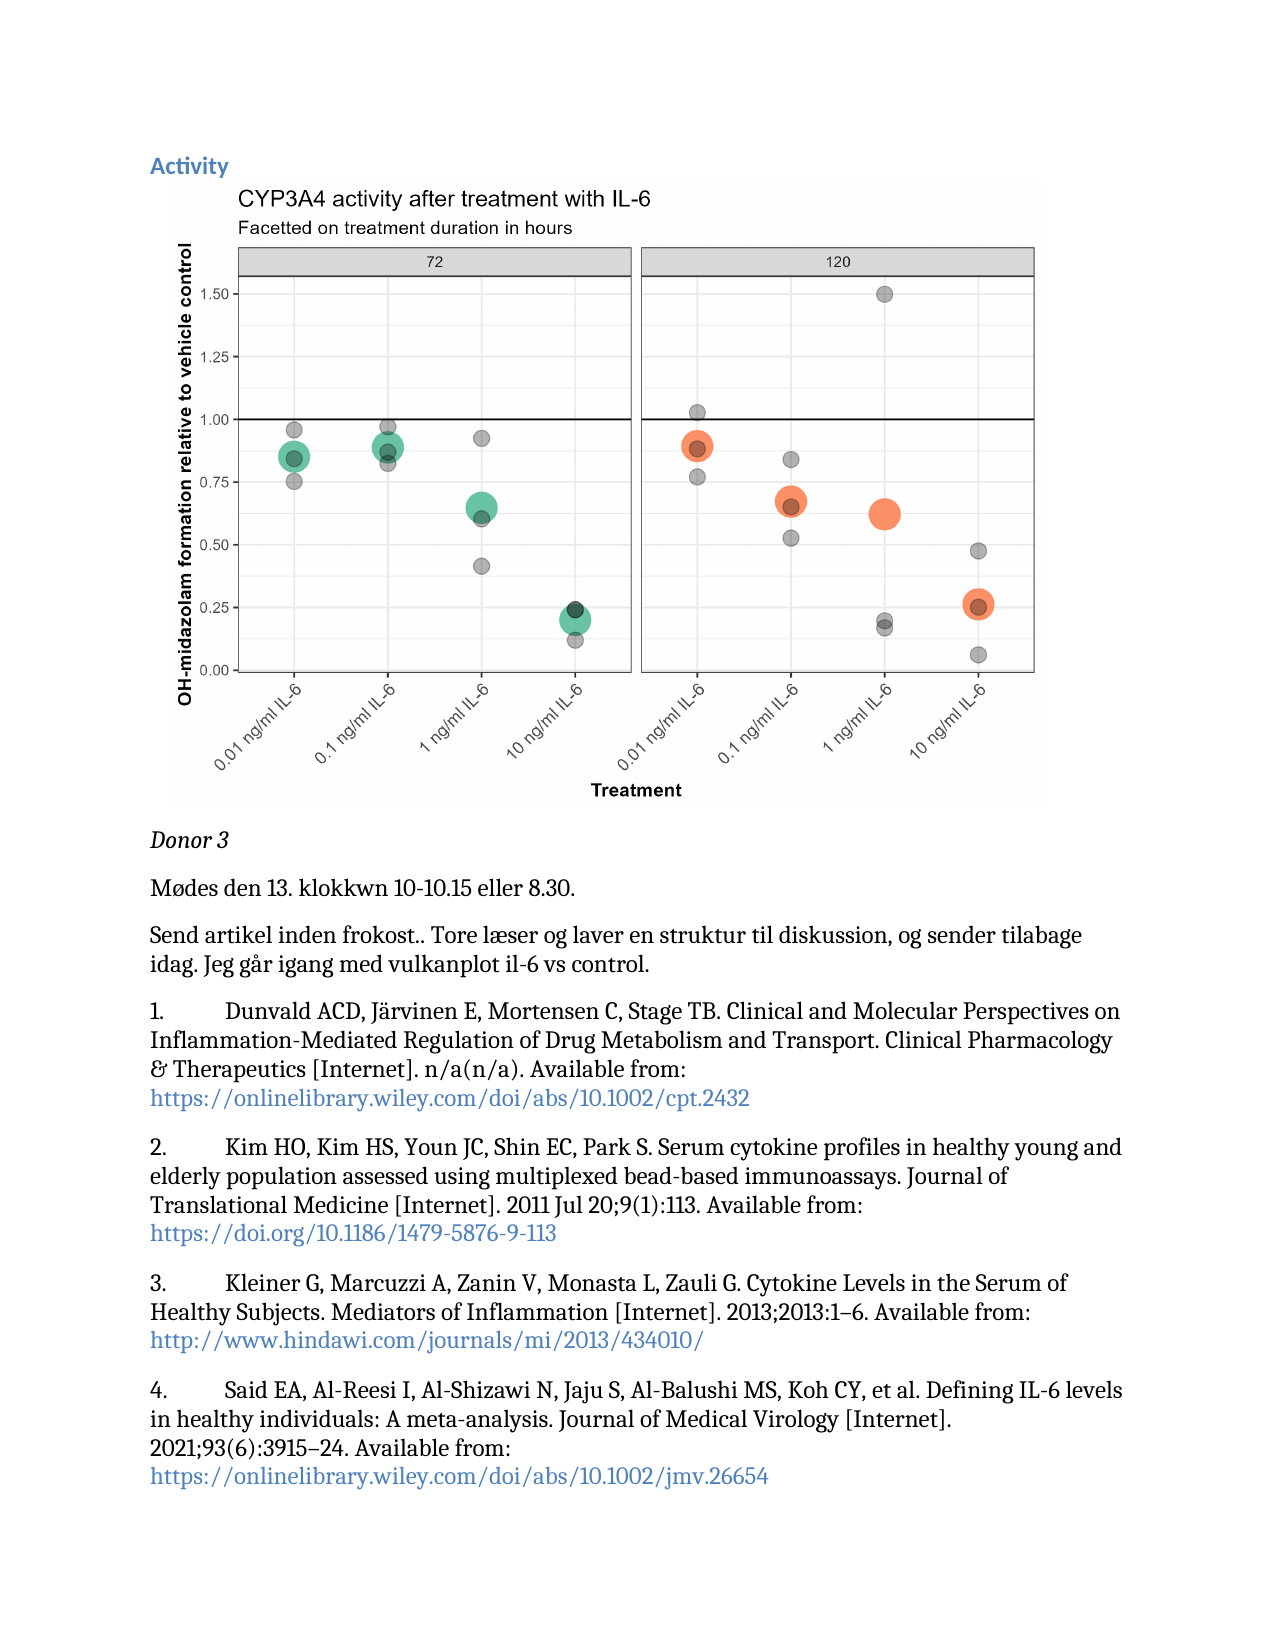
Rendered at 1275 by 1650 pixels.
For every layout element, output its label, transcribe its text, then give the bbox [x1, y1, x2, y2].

text Mødes den 13. klokkwn 10-10.15 eller 8.30. [150, 873, 1125, 902]
subtitle Activity [150, 150, 1125, 181]
text 1. Dunvald ACD, Järvinen E, Mortensen C, Stage TB. Clinical and Molecular Perspectives on Inflammation-Mediated Regulation of Drug Metabolism and Transport. Clinical Pharmacology & Therapeutics [Internet]. n/a(n/a). Available from: https://onlinelibrary.wiley.com/doi/abs/10.1002/cpt.2432 [150, 997, 1125, 1112]
text 3. Kleiner G, Marcuzzi A, Zanin V, Monasta L, Zauli G. Cytokine Levels in the Serum of Healthy Subjects. Mediators of Inflammation [Internet]. 2013;2013:1–6. Available from: http://www.hindawi.com/journals/mi/2013/434010/ [150, 1269, 1125, 1355]
text Donor 3 [150, 826, 1125, 855]
text 4. Said EA, Al-Reesi I, Al-Shizawi N, Jaju S, Al-Balushi MS, Koh CY, et al. Defining IL-6 levels in healthy individuals: A meta-analysis. Journal of Medical Virology [Internet]. 2021;93(6):3915–24. Available from: https://onlinelibrary.wiley.com/doi/abs/10.1002/jmv.26654 [150, 1376, 1125, 1491]
picture [168, 180, 1044, 806]
text 2. Kim HO, Kim HS, Youn JC, Shin EC, Park S. Serum cytokine profiles in healthy young and elderly population assessed using multiplexed bead-based immunoassays. Journal of Translational Medicine [Internet]. 2011 Jul 20;9(1):113. Available from: https://doi.org/10.1186/1479-5876-9-113 [150, 1133, 1125, 1248]
text Send artikel inden frokost.. Tore læser og laver en struktur til diskussion, og sender tilabage idag. Jeg går igang med vulkanplot il-6 vs control. [150, 921, 1125, 978]
